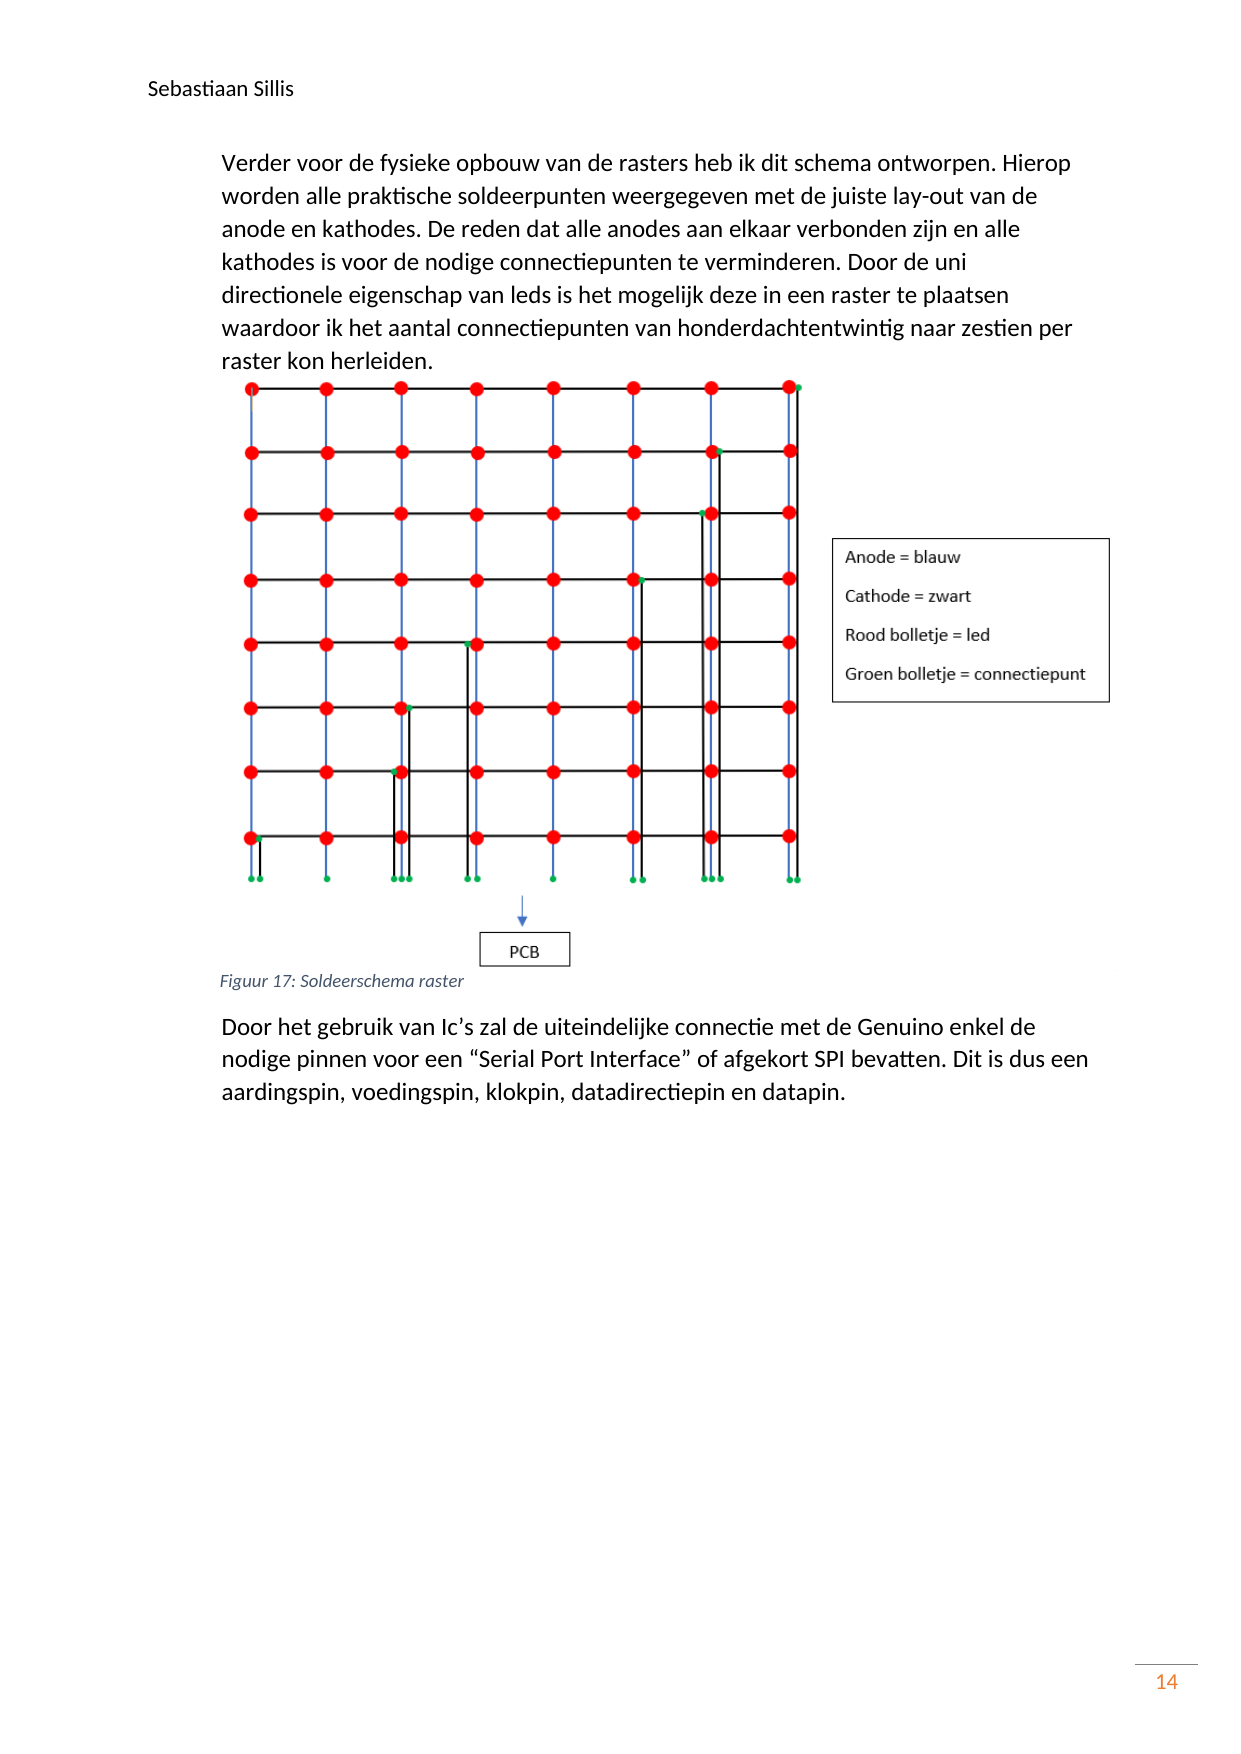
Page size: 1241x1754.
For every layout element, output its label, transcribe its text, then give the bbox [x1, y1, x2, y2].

text Verder voor de fysieke opbouw van de rasters heb ik dit schema ontworpen. Hierop worden alle praktische soldeerpunten weergegeven met de juiste lay-out van de anode en kathodes. De reden dat alle anodes aan elkaar verbonden zijn en alle kathodes is voor de nodige connectiepunten te verminderen. Door de uni directionele eigenschap van leds is het mogelijk deze in een raster te plaatsen waardoor ik het aantal connectiepunten van honderdachtentwintig naar zestien per raster kon herleiden. [221, 148, 1093, 376]
text Door het gebruik van Ic’s zal de uiteindelijke connectie met de Genuino enkel de nodige pinnen voor een “Serial Port Interface” of afgekort SPI bevatten. Dit is dus een aardingspin, voedingspin, klokpin, datadirectiepin en datapin. [221, 992, 1093, 1107]
picture [219, 379, 1117, 968]
